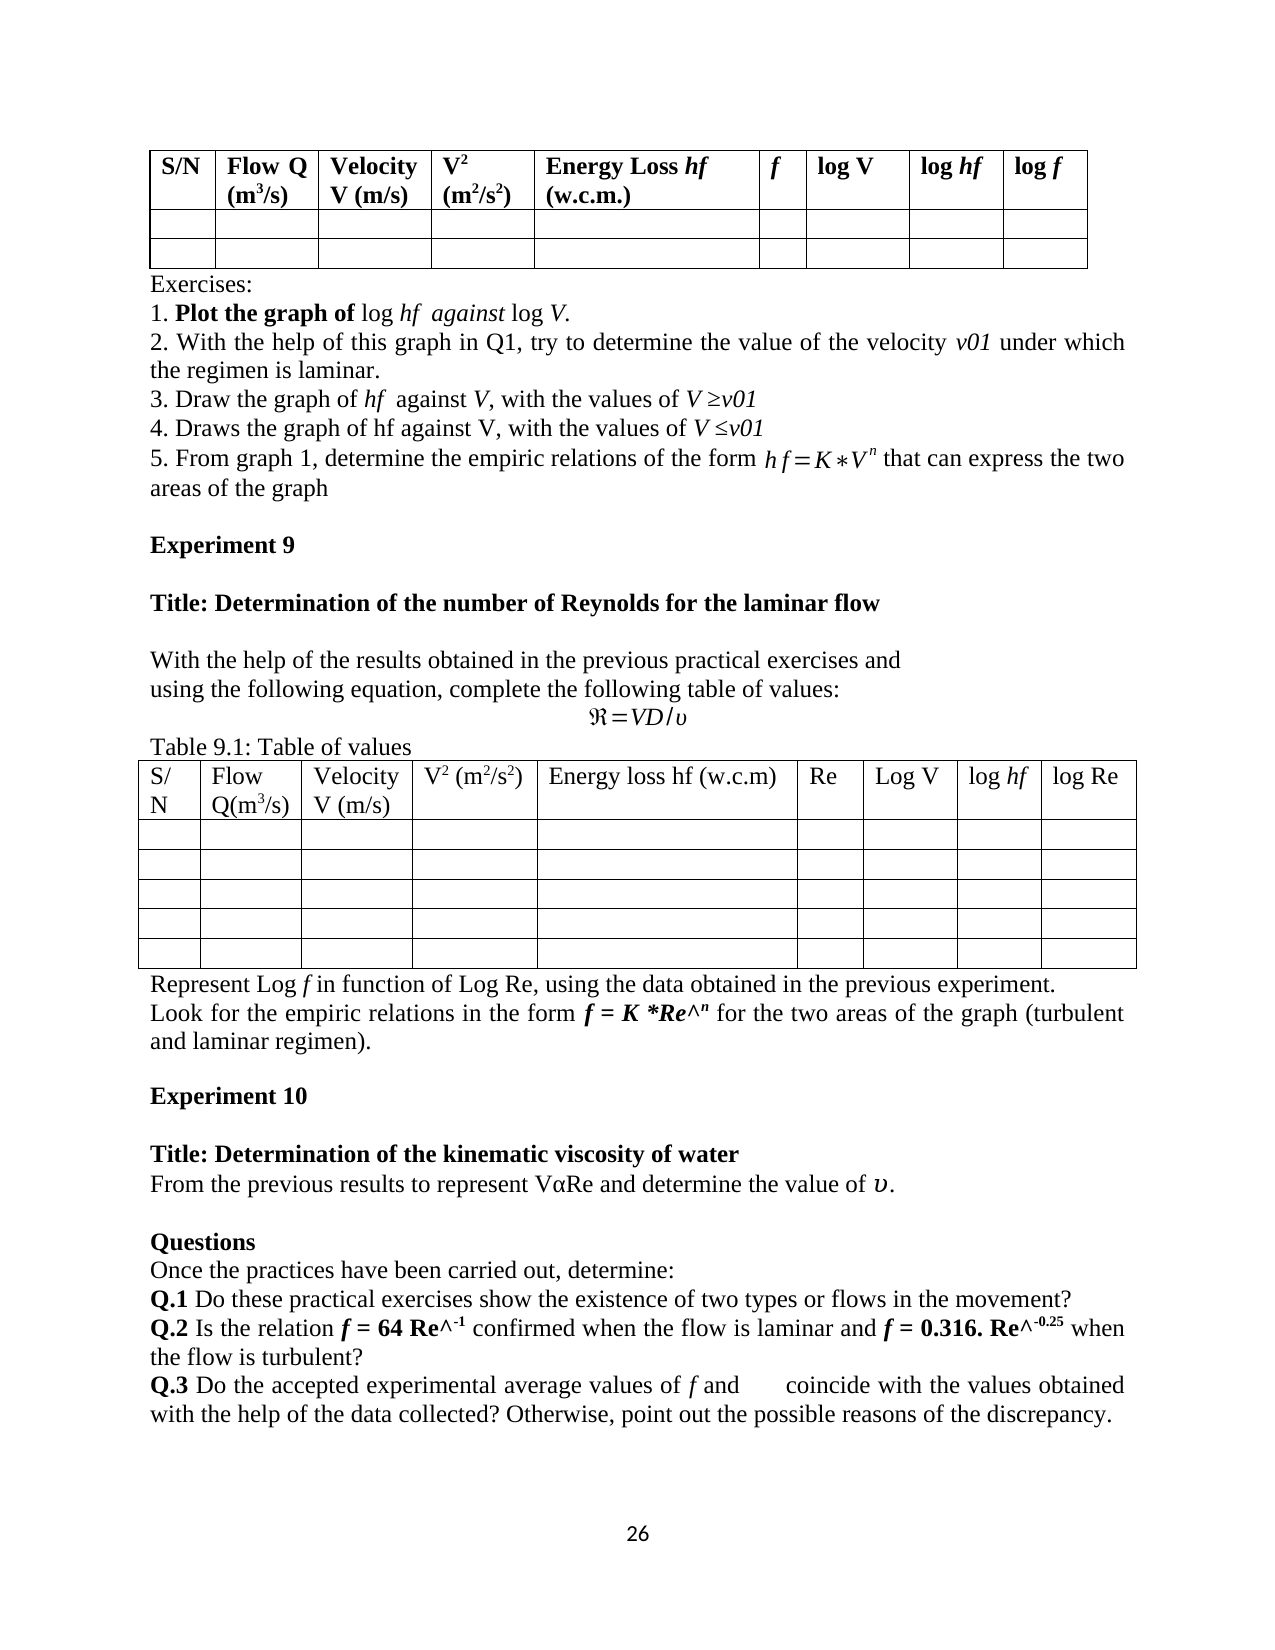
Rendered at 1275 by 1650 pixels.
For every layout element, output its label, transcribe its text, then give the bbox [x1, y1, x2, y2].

table_cell [864, 939, 957, 968]
text using the following equation, complete the following table of values: [150, 674, 1125, 703]
table_cell [302, 909, 412, 938]
table_cell [538, 880, 797, 908]
table_header Flow Q(m3/s) [201, 761, 301, 819]
text Q.3 Do the accepted experimental average values of f and coincide with the values obtained with the help of the data collected? Otherwise, point out the possible reasons of the discrepancy. [150, 1370, 1125, 1428]
table_cell [302, 820, 412, 849]
text Once the practices have been carried out, determine: [150, 1255, 1125, 1284]
table_cell [139, 939, 200, 968]
table_header V2 (m2/s2) [432, 151, 534, 208]
table_cell [807, 210, 909, 238]
table_cell [302, 850, 412, 878]
table_cell [910, 239, 1003, 268]
table_cell [798, 820, 863, 849]
table_cell [760, 239, 806, 268]
table_cell [139, 909, 200, 938]
table_cell [201, 909, 301, 938]
table_cell [538, 909, 797, 938]
table_cell [216, 239, 318, 268]
table_header Velocity V (m/s) [302, 761, 412, 819]
table_cell [864, 820, 957, 849]
text From the previous results to represent VαRe and determine the value of 𝜐. [150, 1168, 1125, 1198]
text Experiment 9 [150, 530, 1125, 559]
table_cell [538, 850, 797, 878]
table_cell [151, 239, 215, 268]
table_cell [413, 850, 537, 878]
table_cell [432, 210, 534, 238]
table_cell [538, 939, 797, 968]
table_header S/N [151, 151, 215, 208]
table_cell [139, 820, 200, 849]
text 2. With the help of this graph in Q1, try to determine the value of the velocity v01 under which the regimen is laminar. [150, 327, 1125, 384]
table_header log hf [910, 151, 1003, 208]
text Represent Log f in function of Log Re, using the data obtained in the previous experiment. [150, 969, 1125, 998]
table_cell [1004, 239, 1087, 268]
table_cell [807, 239, 909, 268]
table_header V2 (m2/s2) [413, 761, 537, 819]
text Q.1 Do these practical exercises show the existence of two types or flows in the movement? [150, 1284, 1125, 1313]
table_cell [319, 239, 431, 268]
table_cell [1042, 850, 1136, 878]
table_header f [760, 151, 806, 208]
table_header Flow Q (m3/s) [216, 151, 318, 208]
table_cell [1042, 820, 1136, 849]
table_cell [413, 909, 537, 938]
text Look for the empiric relations in the form f = K *Re^n for the two areas of the graph (turbulent and laminar regimen). [150, 998, 1125, 1055]
text Exercises: [150, 269, 1125, 298]
table_cell [201, 939, 301, 968]
table_cell [958, 939, 1041, 968]
table_header log Re [1042, 761, 1136, 819]
table_cell [798, 939, 863, 968]
table_cell [319, 210, 431, 238]
text 1. Plot the graph of log hf against log V. [150, 298, 1125, 327]
table_header S/N [139, 761, 200, 819]
text Title: Determination of the number of Reynolds for the laminar flow [150, 588, 1125, 617]
table_cell [958, 820, 1041, 849]
table_cell [151, 210, 215, 238]
table_cell [910, 210, 1003, 238]
text 5. From graph 1, determine the empiric relations of the form that can express the two areas of the graph [150, 442, 1125, 502]
text Experiment 10 [150, 1081, 1125, 1110]
table_cell [1004, 210, 1087, 238]
table_cell [216, 210, 318, 238]
table_cell [958, 880, 1041, 908]
table_cell [139, 880, 200, 908]
table_cell [432, 239, 534, 268]
text Q.2 Is the relation f = 64 Re^-1 confirmed when the flow is laminar and f = 0.316. Re^-0.25 when the flow is turbulent? [150, 1313, 1125, 1370]
table_cell [201, 820, 301, 849]
table_cell [302, 880, 412, 908]
table_cell [1042, 880, 1136, 908]
text With the help of the results obtained in the previous practical exercises and [150, 645, 1125, 674]
table_cell [302, 939, 412, 968]
text Questions [150, 1227, 1125, 1255]
table_header Re [798, 761, 863, 819]
table_cell [201, 880, 301, 908]
table_cell [958, 909, 1041, 938]
table_cell [413, 820, 537, 849]
table_cell [413, 939, 537, 968]
table_cell [760, 210, 806, 238]
table_cell [139, 850, 200, 878]
table_cell [538, 820, 797, 849]
table_cell [201, 850, 301, 878]
table_cell [798, 909, 863, 938]
table_cell [535, 210, 759, 238]
table_cell [413, 880, 537, 908]
table_header log f [1004, 151, 1087, 208]
table_header Log V [864, 761, 957, 819]
table_cell [535, 239, 759, 268]
table_header Energy loss hf (w.c.m) [538, 761, 797, 819]
table_header log V [807, 151, 909, 208]
text Table 9.1: Table of values [150, 732, 1125, 760]
text Title: Determination of the kinematic viscosity of water [150, 1139, 1125, 1168]
table_cell [864, 880, 957, 908]
table_cell [958, 850, 1041, 878]
table_cell [1042, 939, 1136, 968]
text 4. Draws the graph of hf against V, with the values of V v01 [150, 413, 1125, 442]
table_header log hf [958, 761, 1041, 819]
text 3. Draw the graph of hf against V, with the values of V v01 [150, 384, 1125, 413]
table_header Energy Loss hf (w.c.m.) [535, 151, 759, 208]
table_cell [798, 880, 863, 908]
table_cell [798, 850, 863, 878]
table_cell [1042, 909, 1136, 938]
table_cell [864, 850, 957, 878]
table_cell [864, 909, 957, 938]
table_header Velocity V (m/s) [319, 151, 431, 208]
